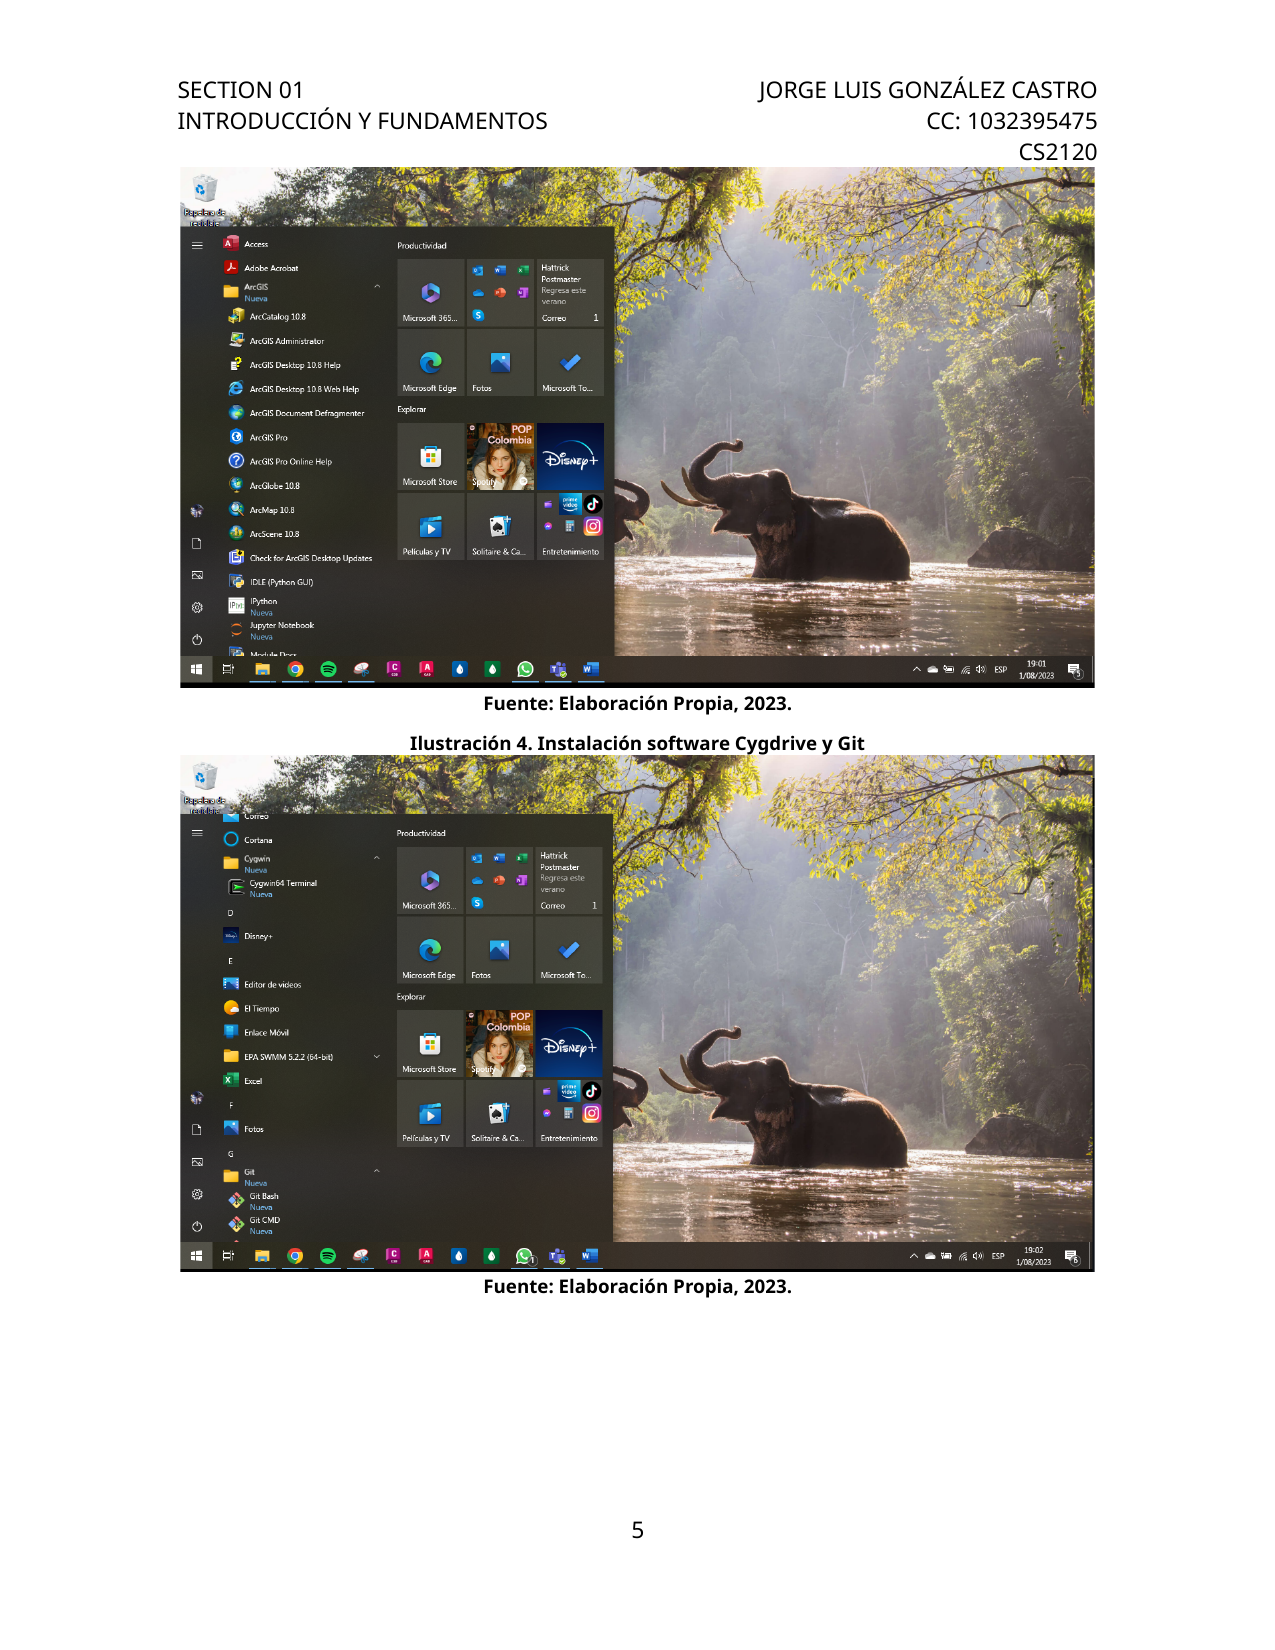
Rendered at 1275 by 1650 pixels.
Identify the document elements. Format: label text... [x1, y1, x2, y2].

picture [180, 167, 1095, 688]
picture [180, 755, 1095, 1272]
text Fuente: Elaboración Propia, 2023. [177, 690, 1098, 716]
text Fuente: Elaboración Propia, 2023. [177, 1273, 1098, 1299]
